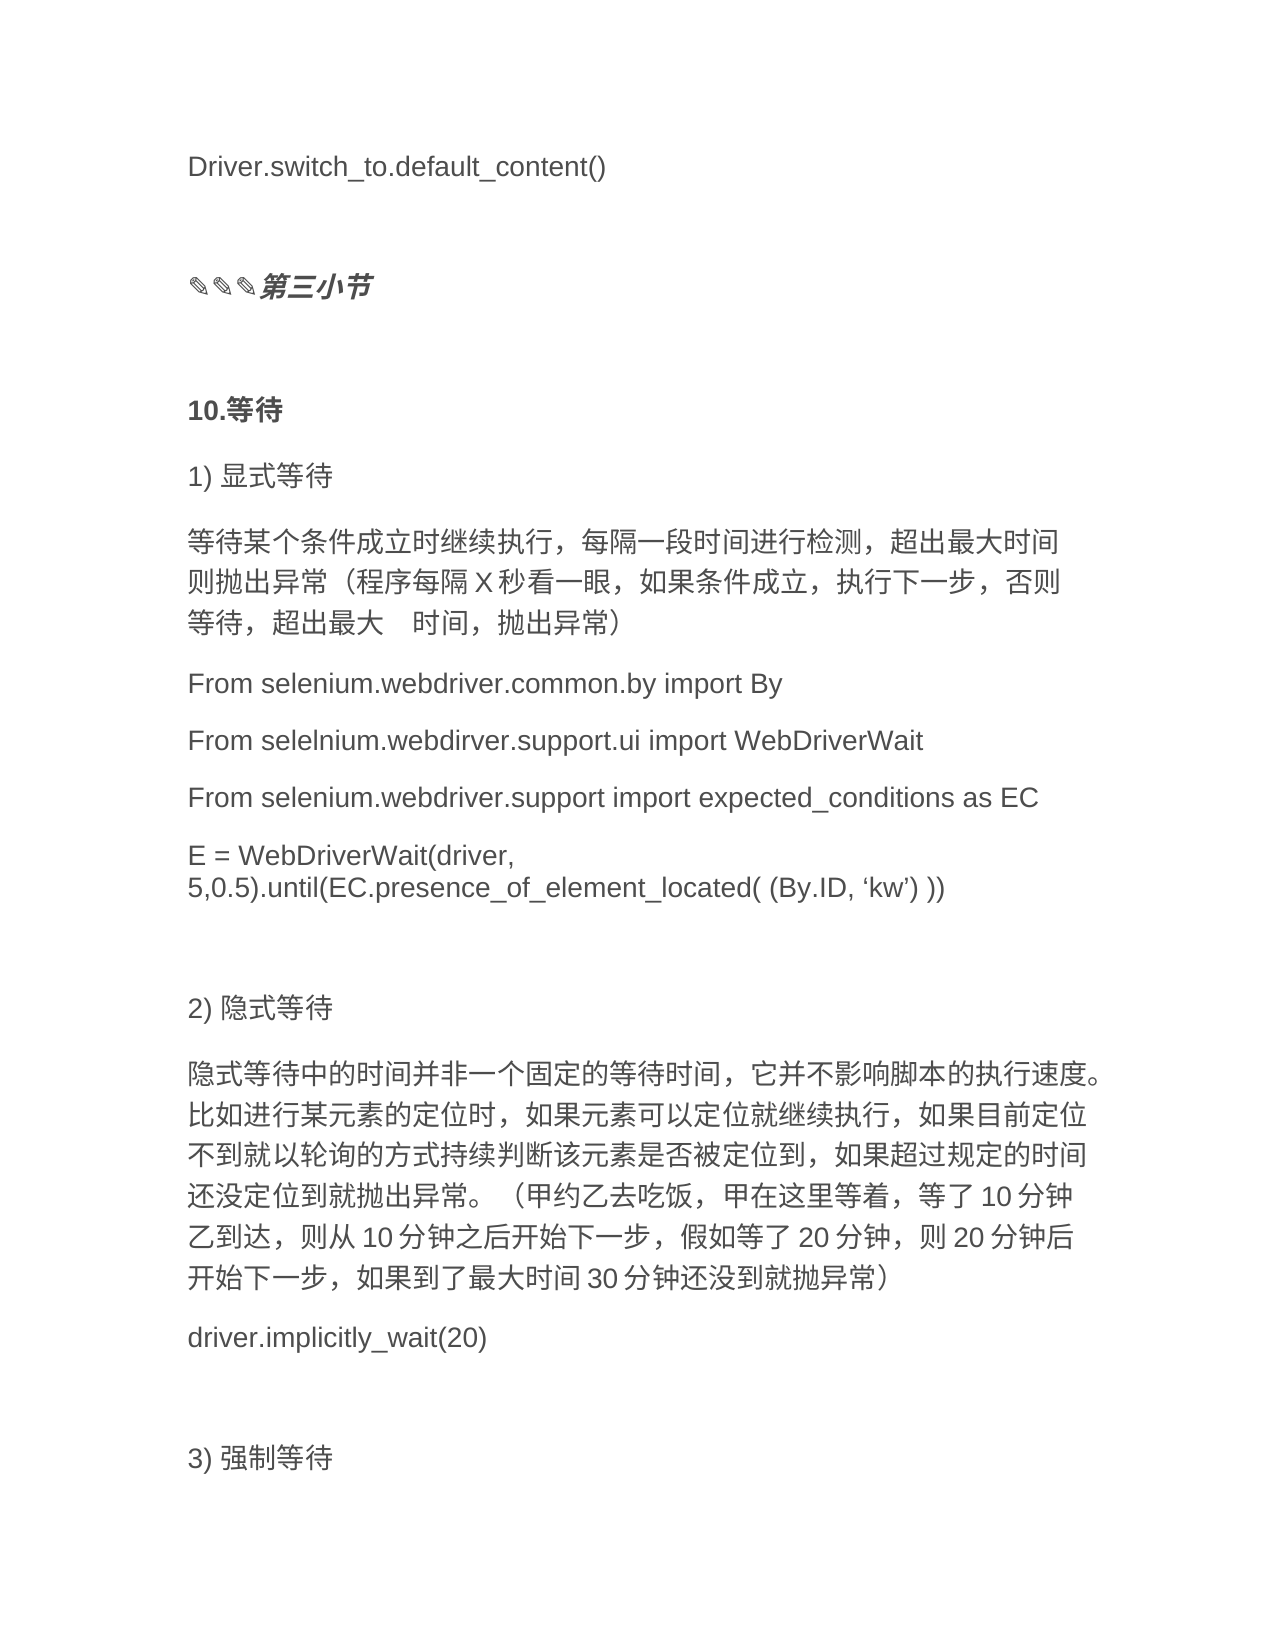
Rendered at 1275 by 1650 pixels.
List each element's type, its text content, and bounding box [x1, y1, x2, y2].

text 隐式等待中的时间并非一个固定的等待时间，它并不影响脚本的执行速度。比如进行某元素的定位时，如果元素可以定位就继续执行，如果目前定位不到就以轮询的方式持续判断该元素是否被定位到，如果超过规定的时间还没定位到就抛出异常。（甲约乙去吃饭，甲在这里等着，等了10分钟乙到达，则从10分钟之后开始下一步，假如等了20分钟，则20分钟后开始下一步，如果到了最大时间30分钟还没到就抛异常） [187, 1052, 1087, 1296]
text 10.等待 [187, 388, 1087, 429]
text 等待某个条件成立时继续执行，每隔一段时间进行检测，超出最大时间 则抛出异常（程序每隔X秒看一眼，如果条件成立，执行下一步，否则等待，超出最大 时间，抛出异常） [187, 519, 1087, 642]
text E = WebDriverWait(driver, 5,0.5).until(EC.presence_of_element_located( (By.ID, ‘kw’) )) [187, 839, 1087, 904]
text 1) 显式等待 [187, 454, 1087, 494]
text ✎✎✎第三小节 [187, 265, 1087, 306]
text From selenium.webdriver.support import expected_conditions as EC [187, 781, 1087, 814]
text From selelnium.webdirver.support.ui import WebDriverWait [187, 724, 1087, 756]
text driver.implicitly_wait(20) [187, 1321, 1087, 1353]
text 2) 隐式等待 [187, 986, 1087, 1027]
text 3) 强制等待 [187, 1436, 1087, 1477]
text From selenium.webdriver.common.by import By [187, 667, 1087, 699]
text Driver.switch_to.default_content() [187, 150, 1087, 182]
